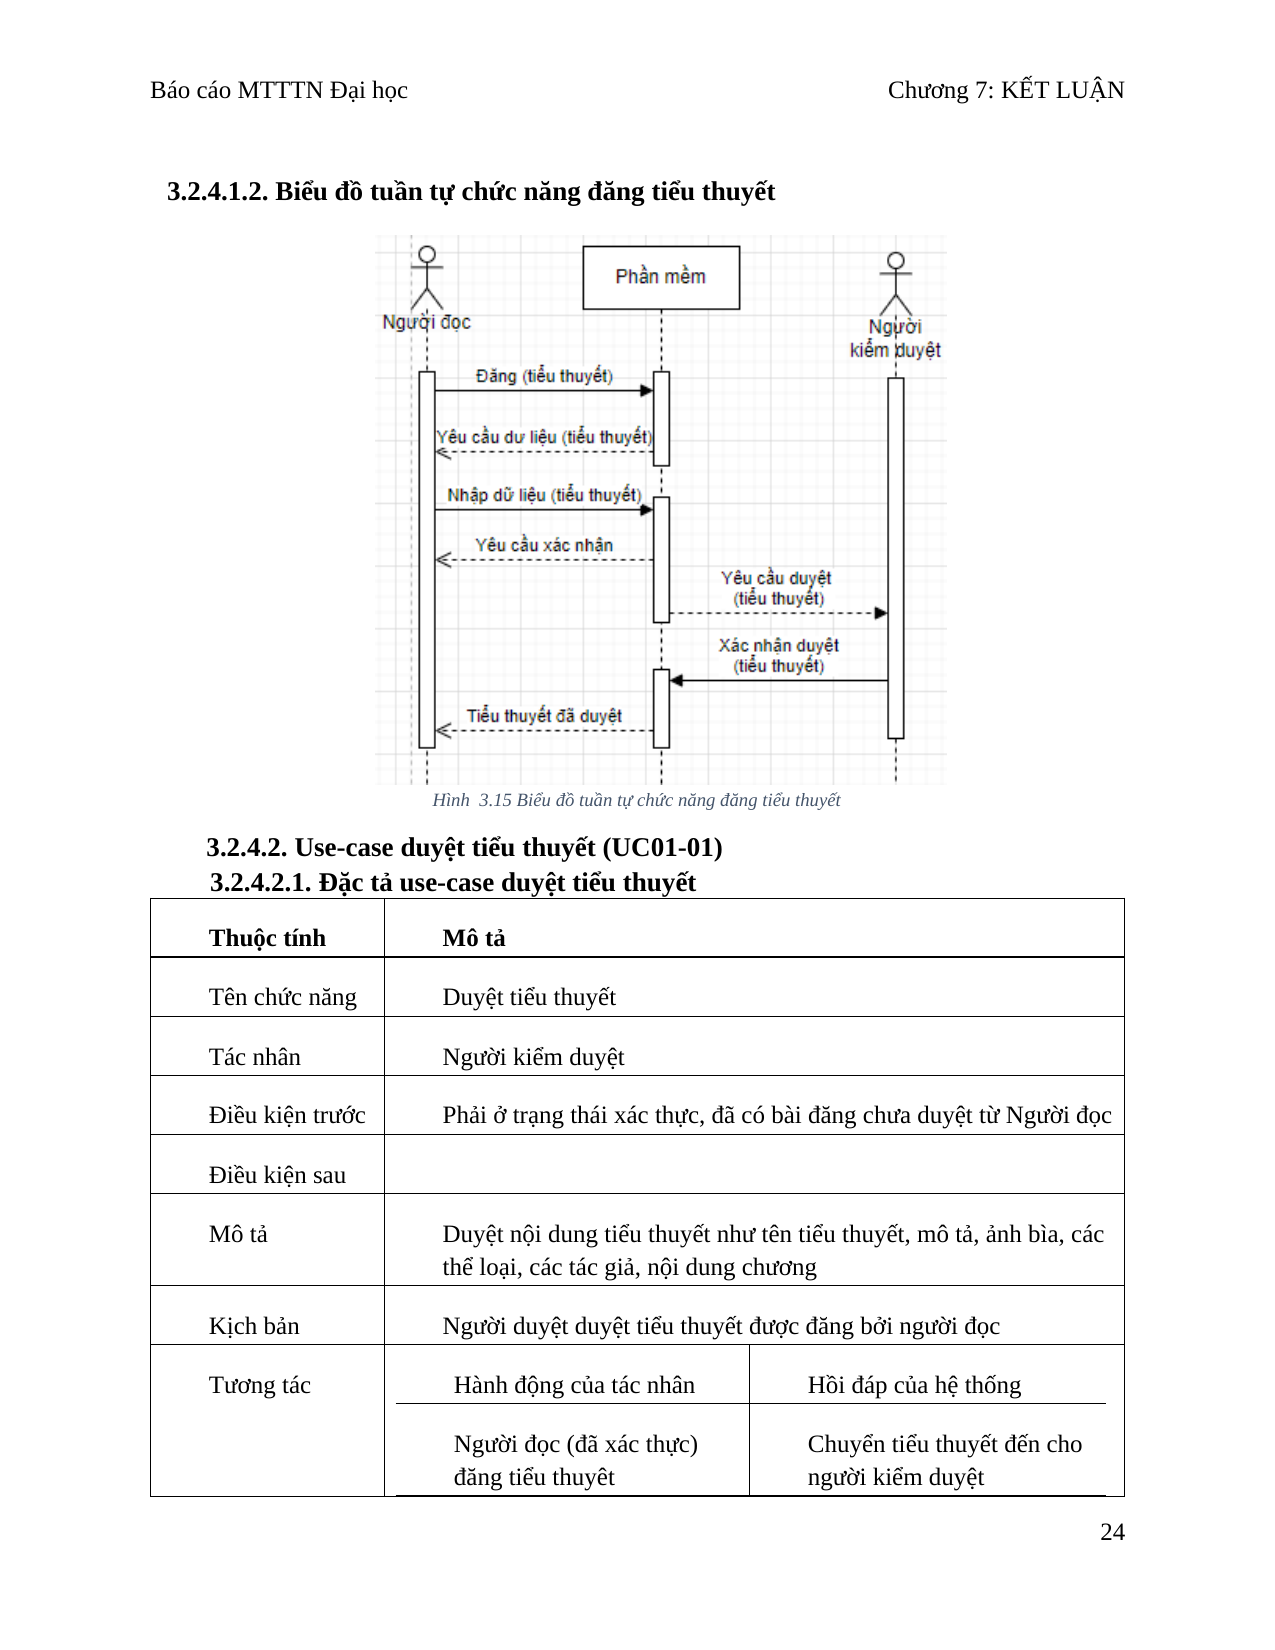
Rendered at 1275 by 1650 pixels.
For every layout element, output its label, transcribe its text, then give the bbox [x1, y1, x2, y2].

table_cell Kịch bản [151, 1286, 384, 1344]
table_cell Duyệt tiểu thuyết [385, 958, 1124, 1016]
table_header Thuộc tính [151, 899, 384, 956]
subtitle Biểu đồ tuần tự chức năng đăng tiểu thuyết [167, 175, 1125, 206]
table_header Mô tả [385, 899, 1124, 956]
table_cell [385, 1345, 749, 1496]
picture [375, 235, 947, 785]
table_cell Mô tả [151, 1194, 384, 1285]
table_cell Duyệt nội dung tiểu thuyết như tên tiểu thuyết, mô tả, ảnh bìa, các thể loại, các tác giả, nội dung chương [385, 1194, 1124, 1285]
table_cell Người kiểm duyệt [385, 1017, 1124, 1074]
table_cell Tên chức năng [151, 958, 384, 1016]
table_cell Tác nhân [151, 1017, 384, 1074]
table_cell [385, 1135, 1124, 1193]
subtitle Đặc tả use-case duyệt tiểu thuyết [210, 866, 1125, 897]
table_cell Điều kiện sau [151, 1135, 384, 1193]
table_cell Người duyệt duyệt tiểu thuyết được đăng bởi người đọc [385, 1286, 1124, 1344]
table_cell [750, 1345, 1124, 1496]
table_cell Tương tác [151, 1345, 384, 1496]
table_cell Điều kiện trước [151, 1076, 384, 1134]
subtitle Use-case duyệt tiểu thuyết (UC01-01) [206, 831, 1125, 862]
table_cell Phải ở trạng thái xác thực, đã có bài đăng chưa duyệt từ Người đọc [385, 1076, 1124, 1134]
